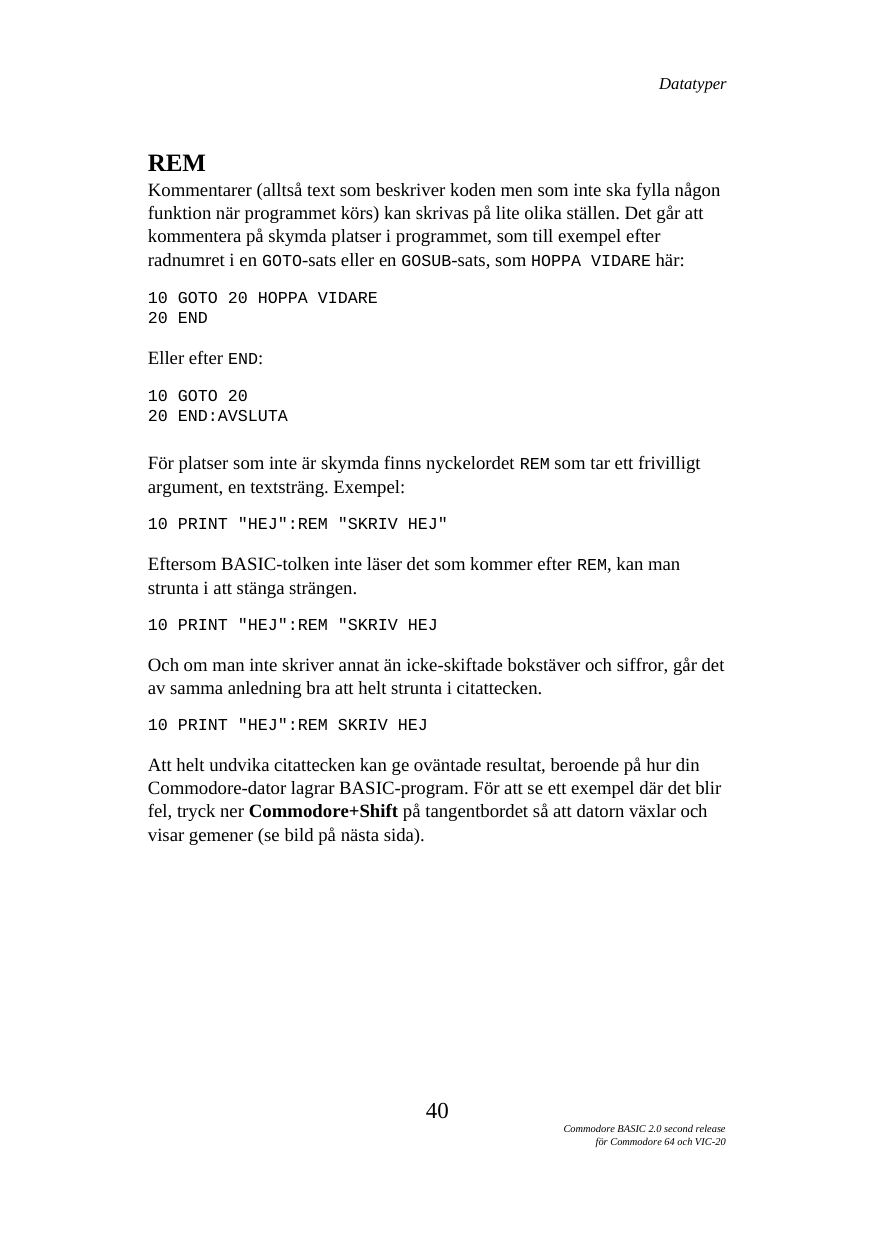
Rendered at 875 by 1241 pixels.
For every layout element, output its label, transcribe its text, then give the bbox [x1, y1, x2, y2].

text 10 PRINT "HEJ":REM "SKRIV HEJ [148, 617, 726, 636]
text 10 PRINT "HEJ":REM SKRIV HEJ [148, 717, 726, 736]
text Eftersom BASIC-tolken inte läser det som kommer efter REM, kan man strunta i att stänga strängen. [148, 553, 726, 598]
text Kommentarer (alltså text som beskriver koden men som inte ska fylla någon funktion när programmet körs) kan skrivas på lite olika ställen. Det går att kommentera på skymda platser i programmet, som till exempel efter radnumret i en GOTO-sats eller en GOSUB-sats, som HOPPA VIDARE här: [148, 179, 726, 271]
text 10 PRINT "HEJ":REM "SKRIV HEJ" [148, 516, 726, 534]
text Eller efter END: [148, 347, 726, 369]
text 10 GOTO 20 20 END:AVSLUTA För platser som inte är skymda finns nyckelordet REM som tar ett frivilligt argument, en textsträng. Exempel: [148, 388, 726, 497]
subtitle REM [148, 148, 726, 176]
text 10 GOTO 20 HOPPA VIDARE 20 END [148, 289, 726, 328]
text Att helt undvika citattecken kan ge oväntade resultat, beroende på hur din Commodore-dator lagrar BASIC-program. För att se ett exempel där det blir fel, tryck ner Commodore+Shift på tangentbordet så att datorn växlar och visar gemener (se bild på nästa sida). [148, 754, 726, 845]
text Och om man inte skriver annat än icke-skiftade bokstäver och siffror, går det av samma anledning bra att helt strunta i citattecken. [148, 654, 726, 698]
